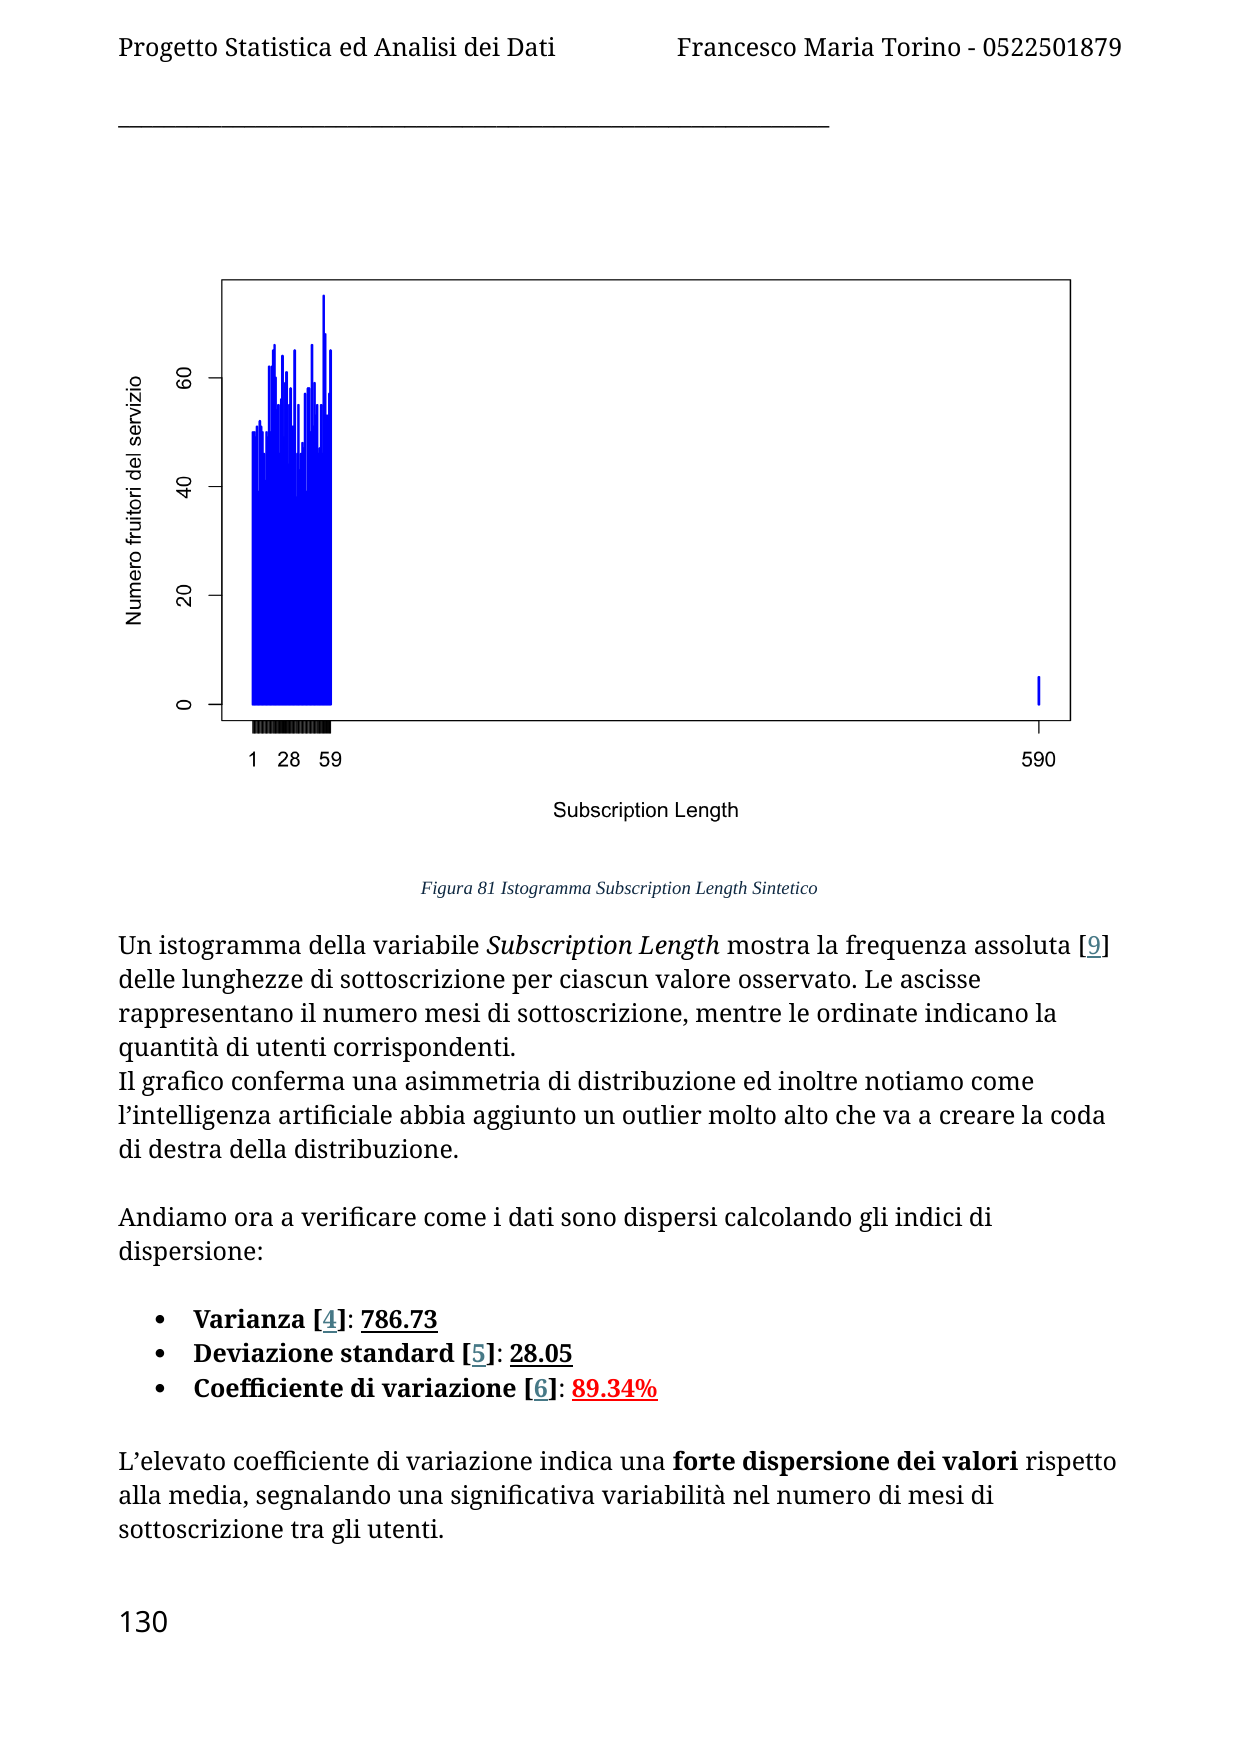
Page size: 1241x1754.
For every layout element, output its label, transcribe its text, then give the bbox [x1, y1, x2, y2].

list Varianza [4]: 786.73 [156, 1302, 1122, 1336]
text Il grafico conferma una asimmetria di distribuzione ed inoltre notiamo come l’intelligenza artificiale abbia aggiunto un outlier molto alto che va a creare la coda di destra della distribuzione. [118, 1064, 1122, 1166]
picture [118, 176, 1123, 849]
list Coefficiente di variazione [6]: 89.34% [156, 1370, 1122, 1404]
text Figura Istogramma Subscription Length Sintetico [118, 877, 1122, 899]
text L’elevato coefficiente di variazione indica una forte dispersione dei valori rispetto alla media, segnalando una significativa variabilità nel numero di mesi di sottoscrizione tra gli utenti. [118, 1444, 1122, 1546]
text Andiamo ora a verificare come i dati sono dispersi calcolando gli indici di dispersione: [118, 1200, 1122, 1268]
list Deviazione standard [5]: 28.05 [156, 1336, 1122, 1370]
text Un istogramma della variabile Subscription Length mostra la frequenza assoluta [9] delle lunghezze di sottoscrizione per ciascun valore osservato. Le ascisse rappresentano il numero mesi di sottoscrizione, mentre le ordinate indicano la quantità di utenti corrispondenti. [118, 927, 1122, 1064]
